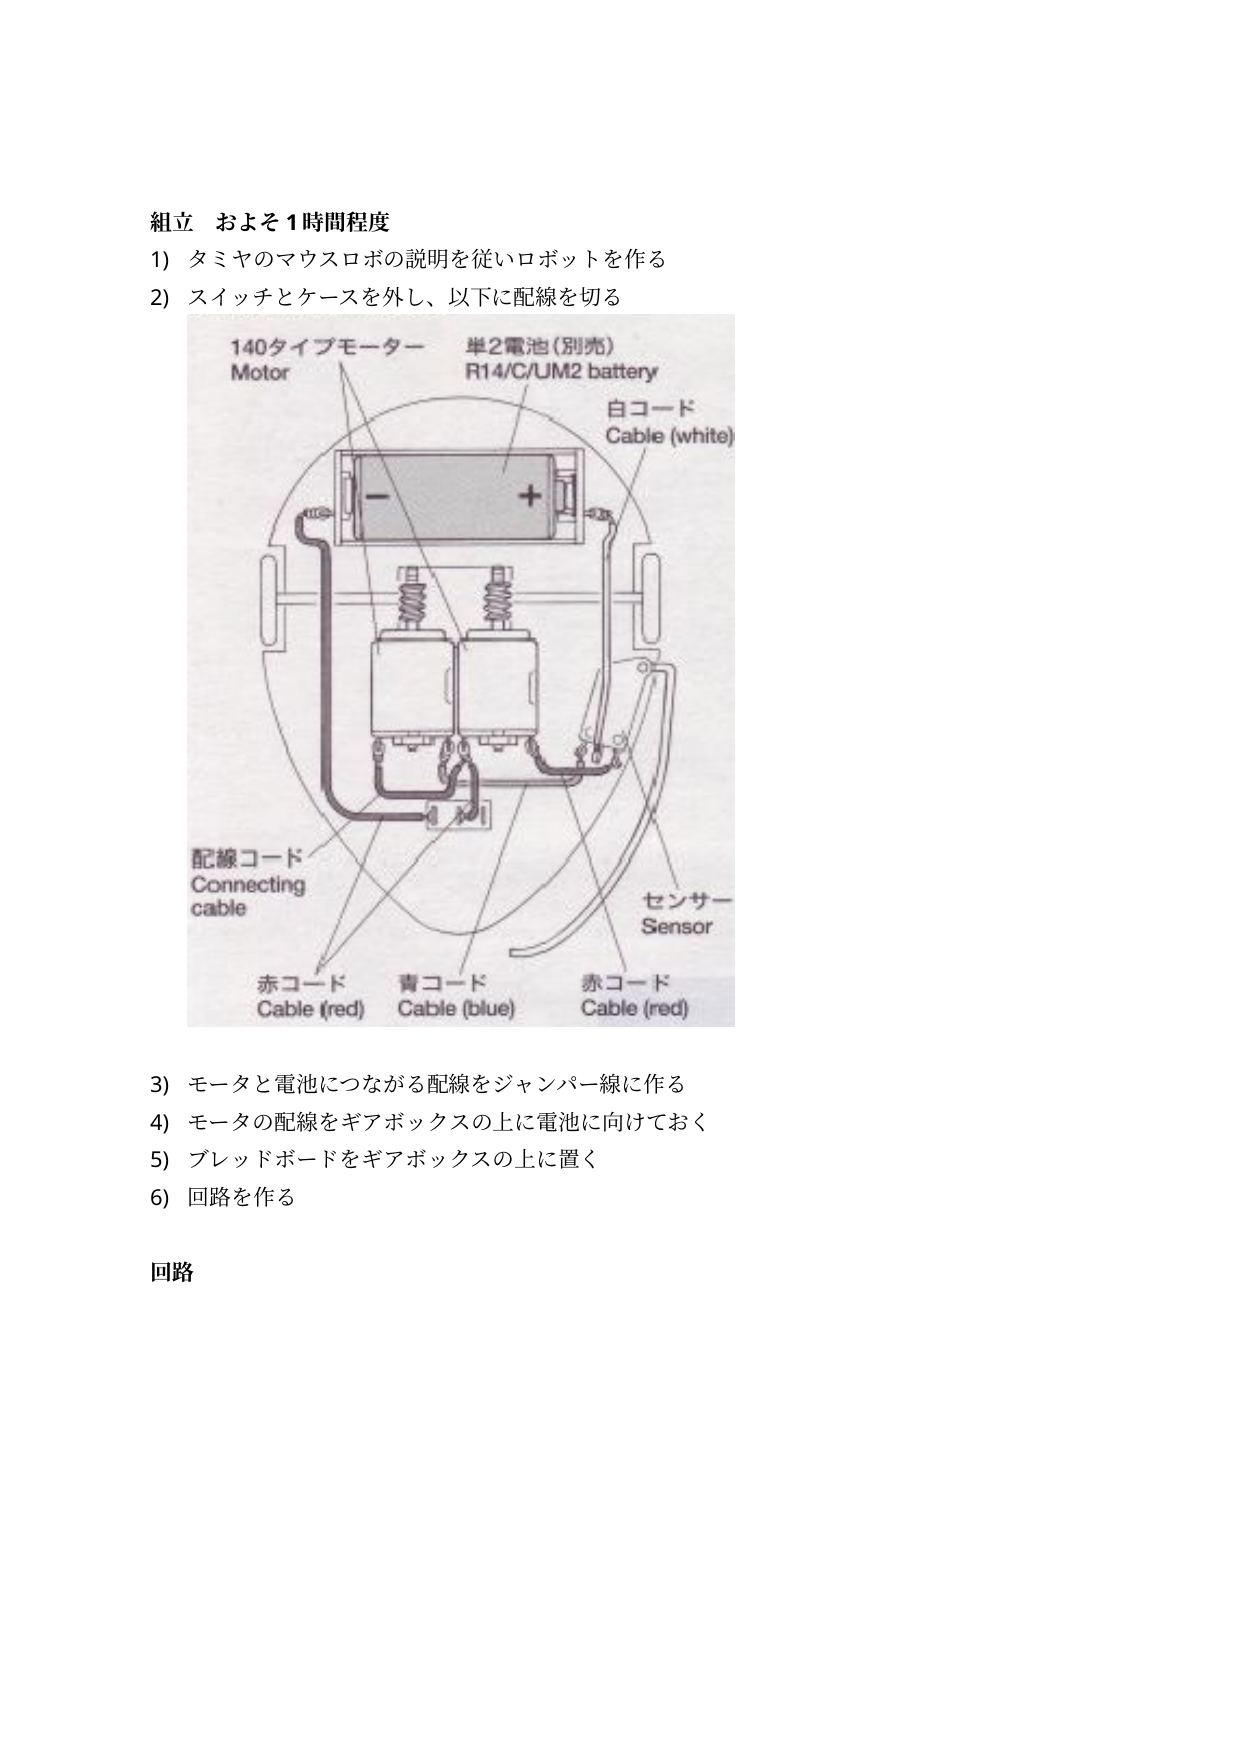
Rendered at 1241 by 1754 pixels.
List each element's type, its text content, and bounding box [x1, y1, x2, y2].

list ブレッドボードをギアボックスの上に置く [150, 1139, 1090, 1177]
picture [187, 314, 735, 1027]
list タミヤのマウスロボの説明を従いロボットを作る [150, 239, 1090, 277]
text 回路 [150, 1252, 1090, 1289]
list モータの配線をギアボックスの上に電池に向けておく [150, 1102, 1090, 1139]
list スイッチとケースを外し、以下に配線を切る [150, 277, 1090, 314]
list モータと電池につながる配線をジャンパー線に作る [150, 1064, 1090, 1102]
list 回路を作る [150, 1177, 1090, 1214]
text 組立 およそ1時間程度 [150, 202, 1090, 239]
